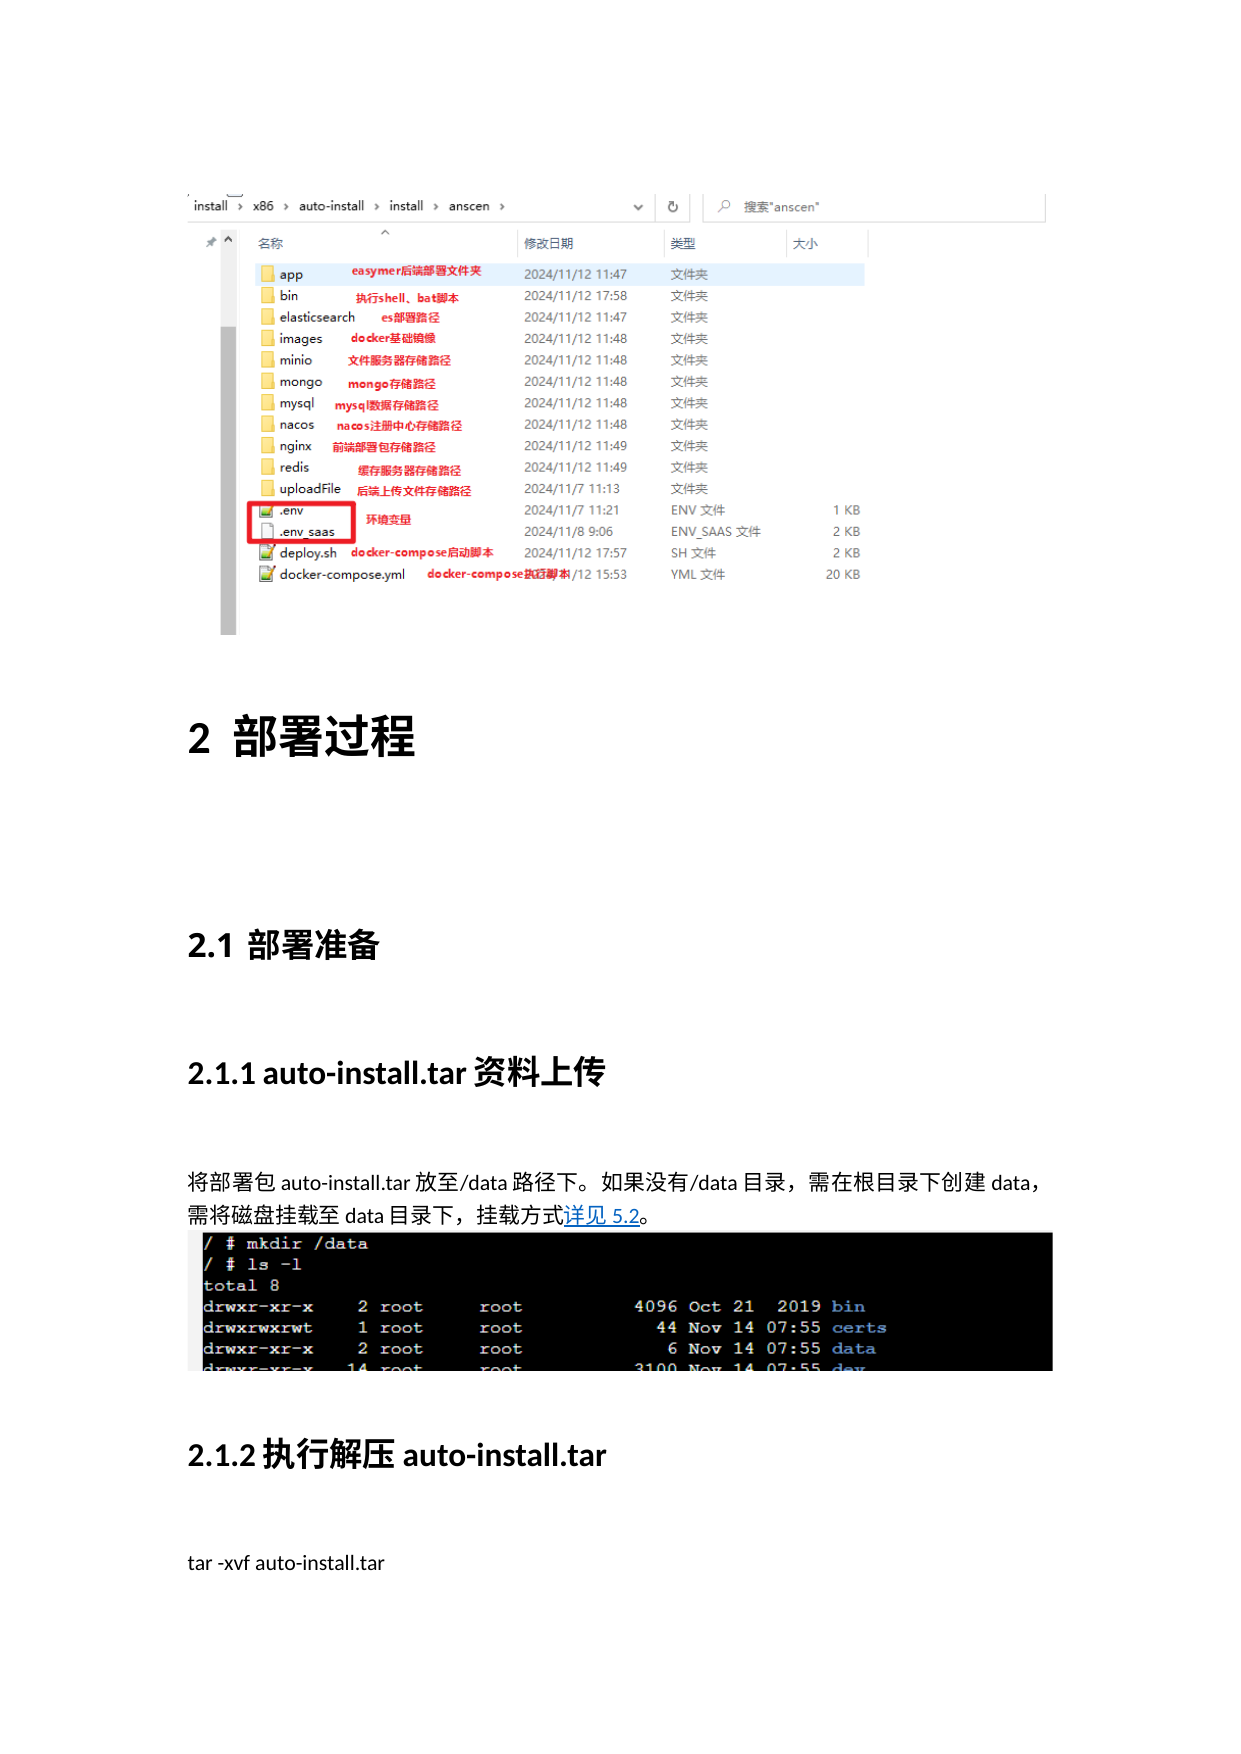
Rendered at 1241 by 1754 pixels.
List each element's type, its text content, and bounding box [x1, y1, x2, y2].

subtitle 执行解压auto-install.tar [187, 1419, 1053, 1484]
text tar -xvf auto-install.tar [187, 1547, 1053, 1579]
subtitle auto-install.tar资料上传 [187, 1038, 1053, 1103]
subtitle 部署过程 [187, 685, 1053, 782]
picture [187, 1230, 1053, 1371]
subtitle 部署准备 [187, 910, 1053, 975]
picture [187, 194, 1053, 635]
text 将部署包auto-install.tar放至/data路径下。如果没有/data目录，需在根目录下创建data，需将磁盘挂载至data目录下，挂载方式详见5.2。 [187, 1165, 1053, 1230]
